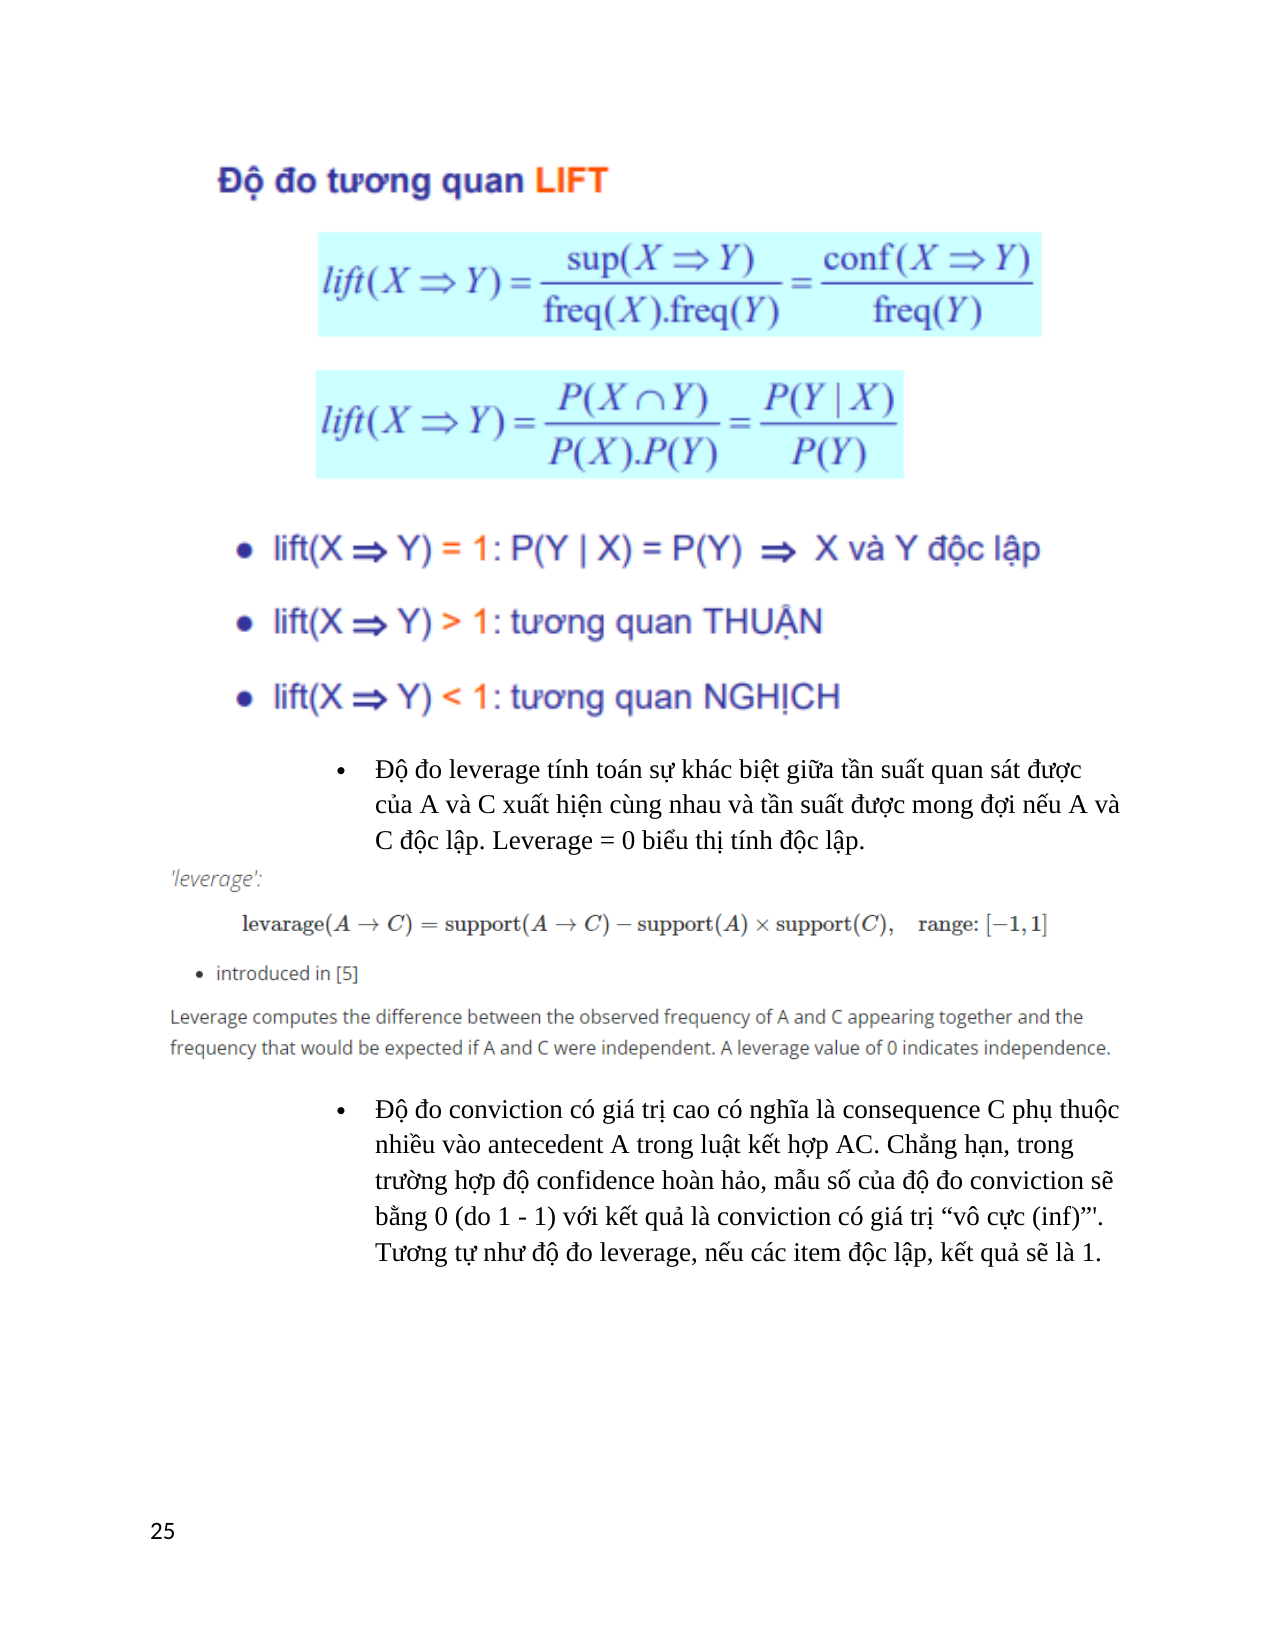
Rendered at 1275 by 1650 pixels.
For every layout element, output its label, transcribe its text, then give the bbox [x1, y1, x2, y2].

picture [210, 150, 1065, 749]
list Độ đo conviction có giá trị cao có nghĩa là consequence C phụ thuộc nhiều vào antecedent A trong luật kết hợp AC. Chẳng hạn, trong trường hợp độ confidence hoàn hảo, mẫu số của độ đo conviction sẽ bằng 0 (do 1 - 1) với kết quả là conviction có giá trị “vô cực (inf)”'. Tương tự như độ đo leverage, nếu các item độc lập, kết quả sẽ là 1. [337, 1093, 1125, 1267]
list Độ đo leverage tính toán sự khác biệt giữa tần suất quan sát được của A và C xuất hiện cùng nhau và tần suất được mong đợi nếu A và C độc lập. Leverage = 0 biểu thị tính độc lập. [337, 753, 1125, 856]
picture [150, 860, 1125, 1089]
